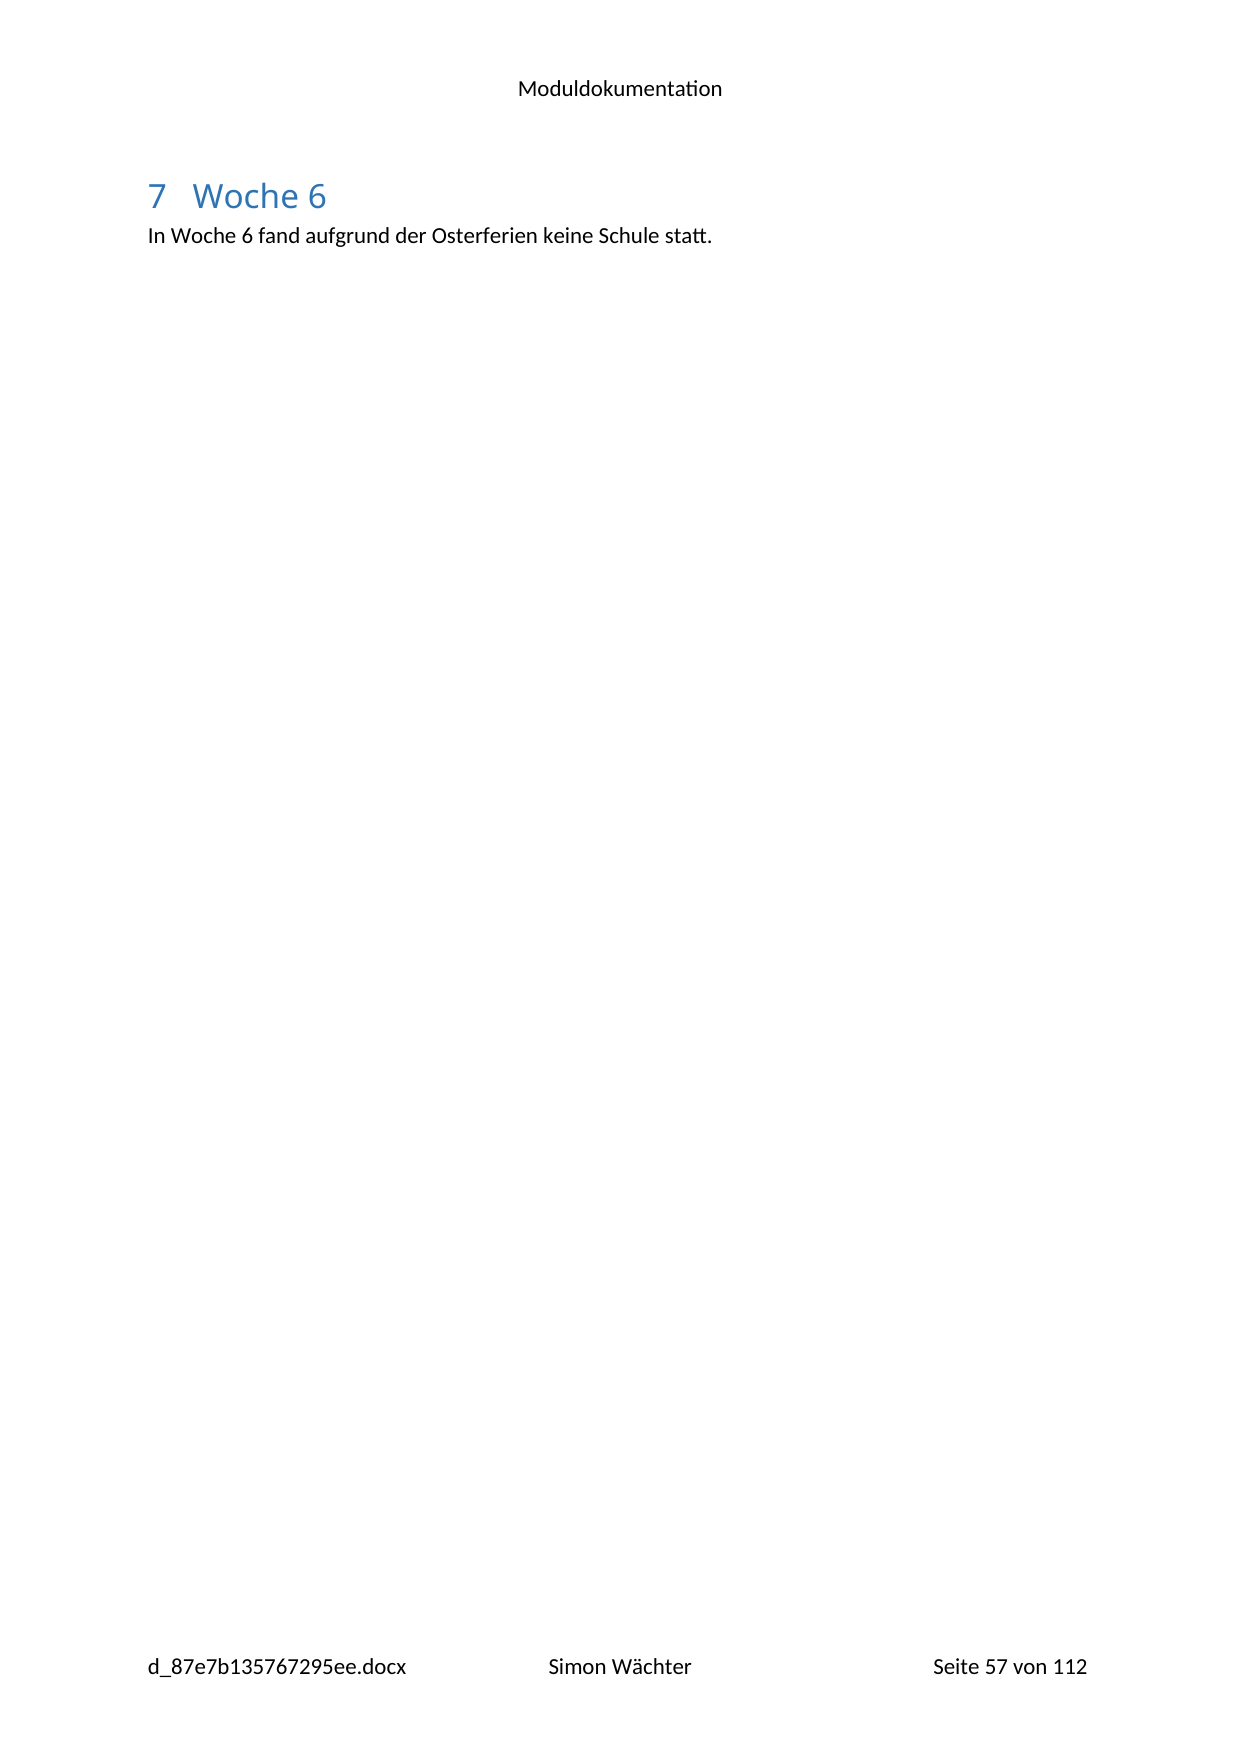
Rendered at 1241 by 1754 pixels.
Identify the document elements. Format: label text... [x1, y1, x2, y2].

subtitle Woche 6 [148, 173, 1093, 218]
text In Woche 6 fand aufgrund der Osterferien keine Schule statt. [148, 222, 1093, 249]
